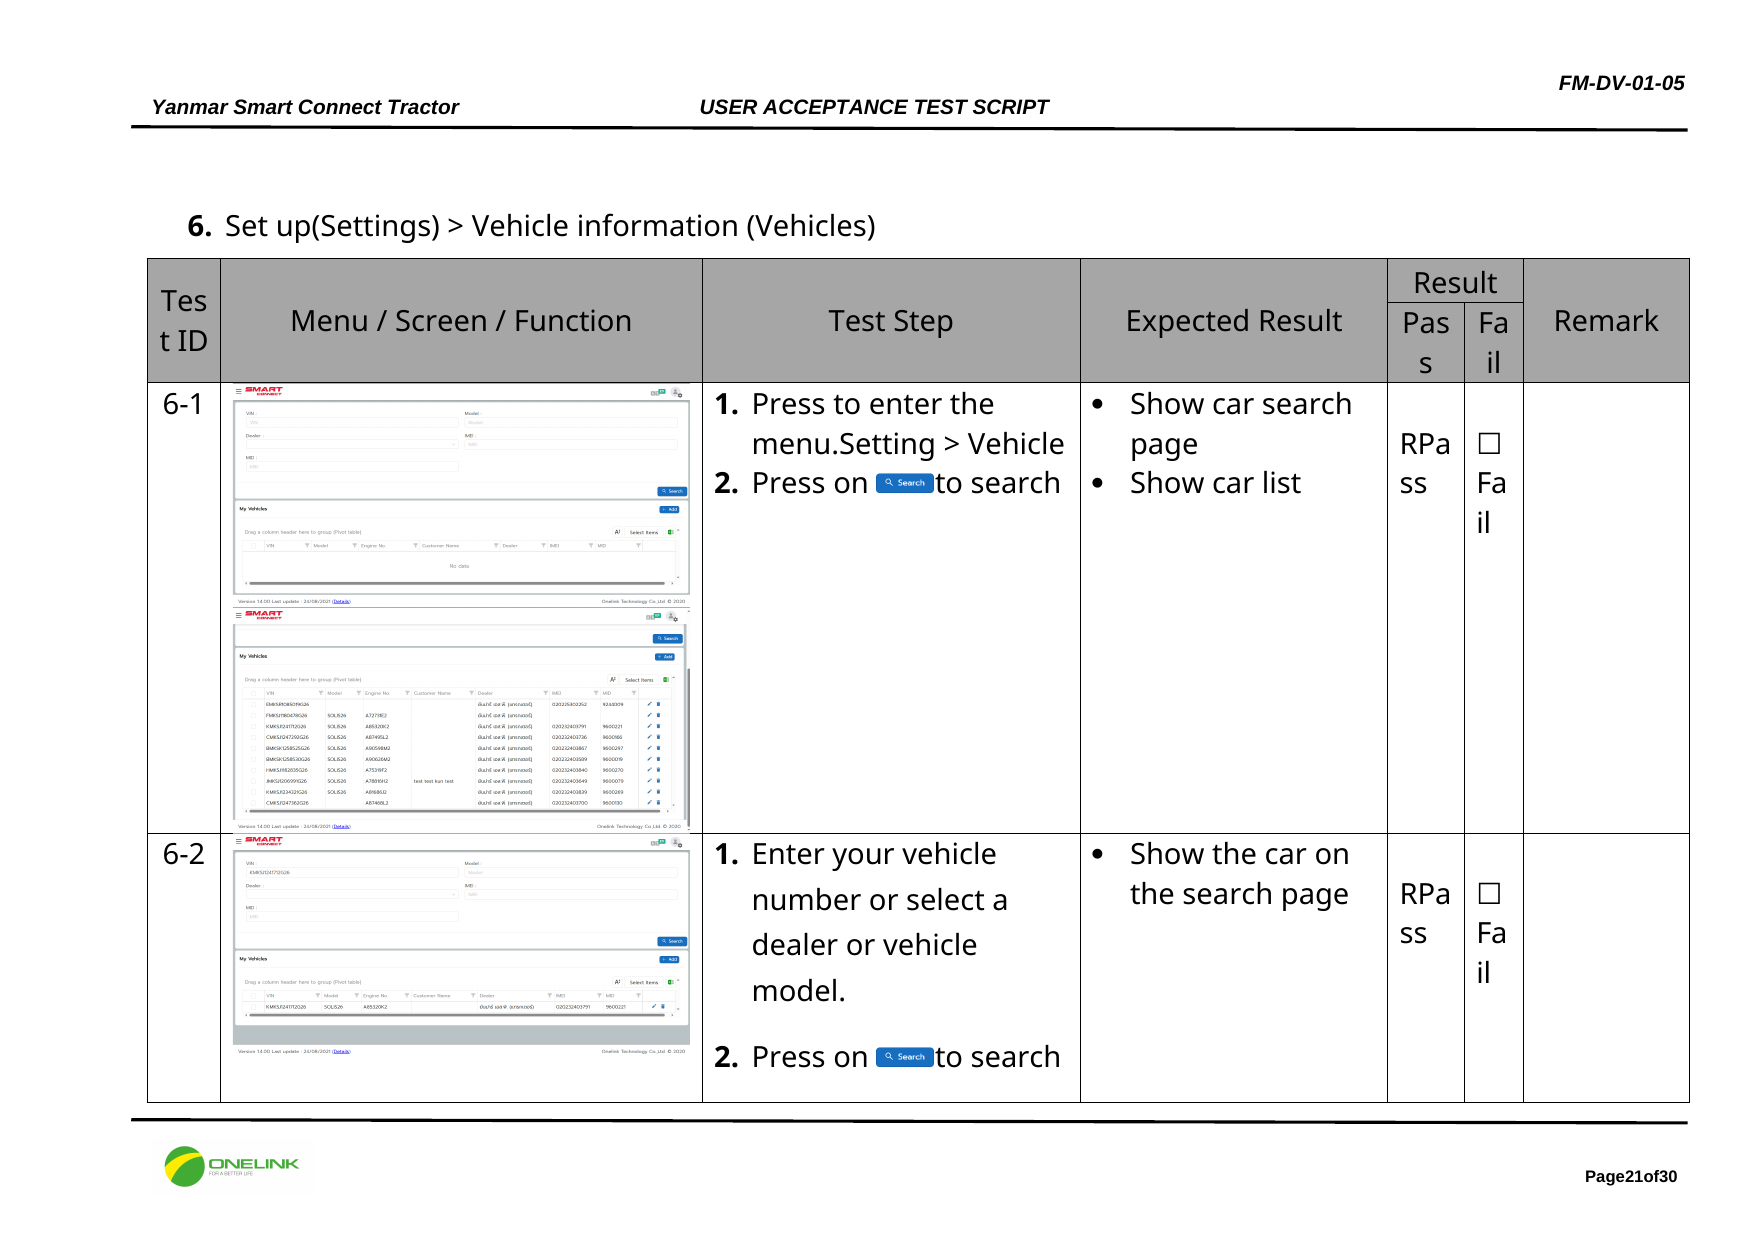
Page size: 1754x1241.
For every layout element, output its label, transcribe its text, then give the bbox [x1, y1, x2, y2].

table_header Remark [1524, 259, 1689, 382]
picture [232, 383, 690, 1058]
table_cell Enter your vehicle number or select a dealer or vehicle model. Press on to search [703, 834, 1080, 1102]
table_cell Fail [1465, 383, 1523, 832]
table_header Test Step [703, 259, 1080, 382]
table_cell Pass [1388, 303, 1464, 382]
table_cell Fail [1465, 303, 1523, 382]
table_cell [221, 834, 702, 1102]
table_header Result [1388, 259, 1523, 302]
table_cell [690, 383, 702, 832]
table_cell Pass [1388, 834, 1464, 1102]
table_cell Fail [1465, 834, 1523, 1102]
table_cell 6-2 [148, 834, 220, 1102]
table_cell [1524, 383, 1689, 832]
table_header Expected Result [1081, 259, 1387, 382]
subtitle Set up(Settings) > Vehicle information (Vehicles) [187, 206, 1625, 245]
table_cell Press to enter the menu.Setting > Vehicle Press on to search [703, 383, 1080, 832]
table_header Menu / Screen / Function [221, 259, 702, 382]
picture [151, 1138, 314, 1196]
table_cell Show the car on the search page [1081, 834, 1387, 1102]
picture [875, 1046, 935, 1068]
table_header Test ID [148, 259, 220, 382]
picture [875, 472, 935, 494]
table_cell [1524, 834, 1689, 1102]
table_cell [221, 383, 232, 832]
table_cell Pass [1388, 383, 1464, 832]
table_cell 6-1 [148, 383, 220, 832]
table_cell Show car search page Show car list [1081, 383, 1387, 832]
